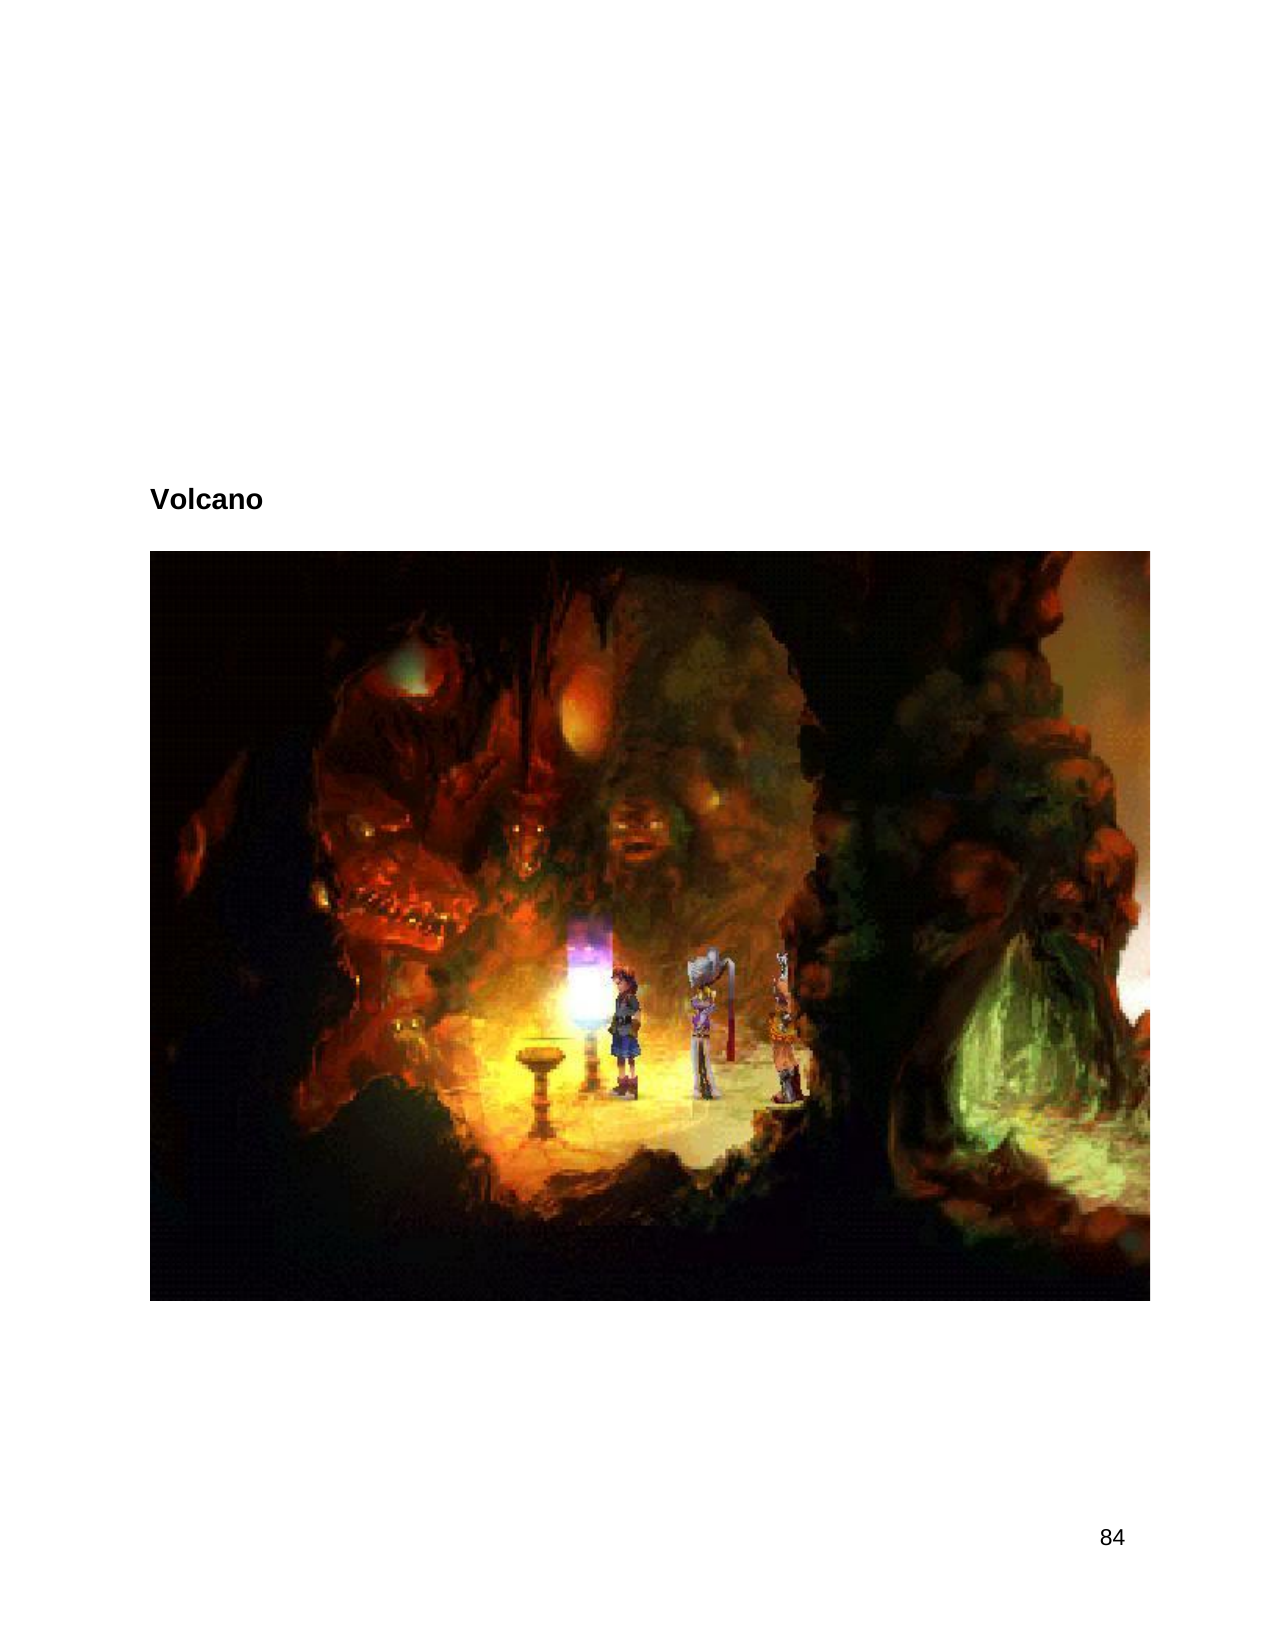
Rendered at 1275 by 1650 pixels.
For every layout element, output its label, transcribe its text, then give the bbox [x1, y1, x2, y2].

picture [150, 551, 1150, 1301]
text Volcano [150, 482, 1125, 516]
